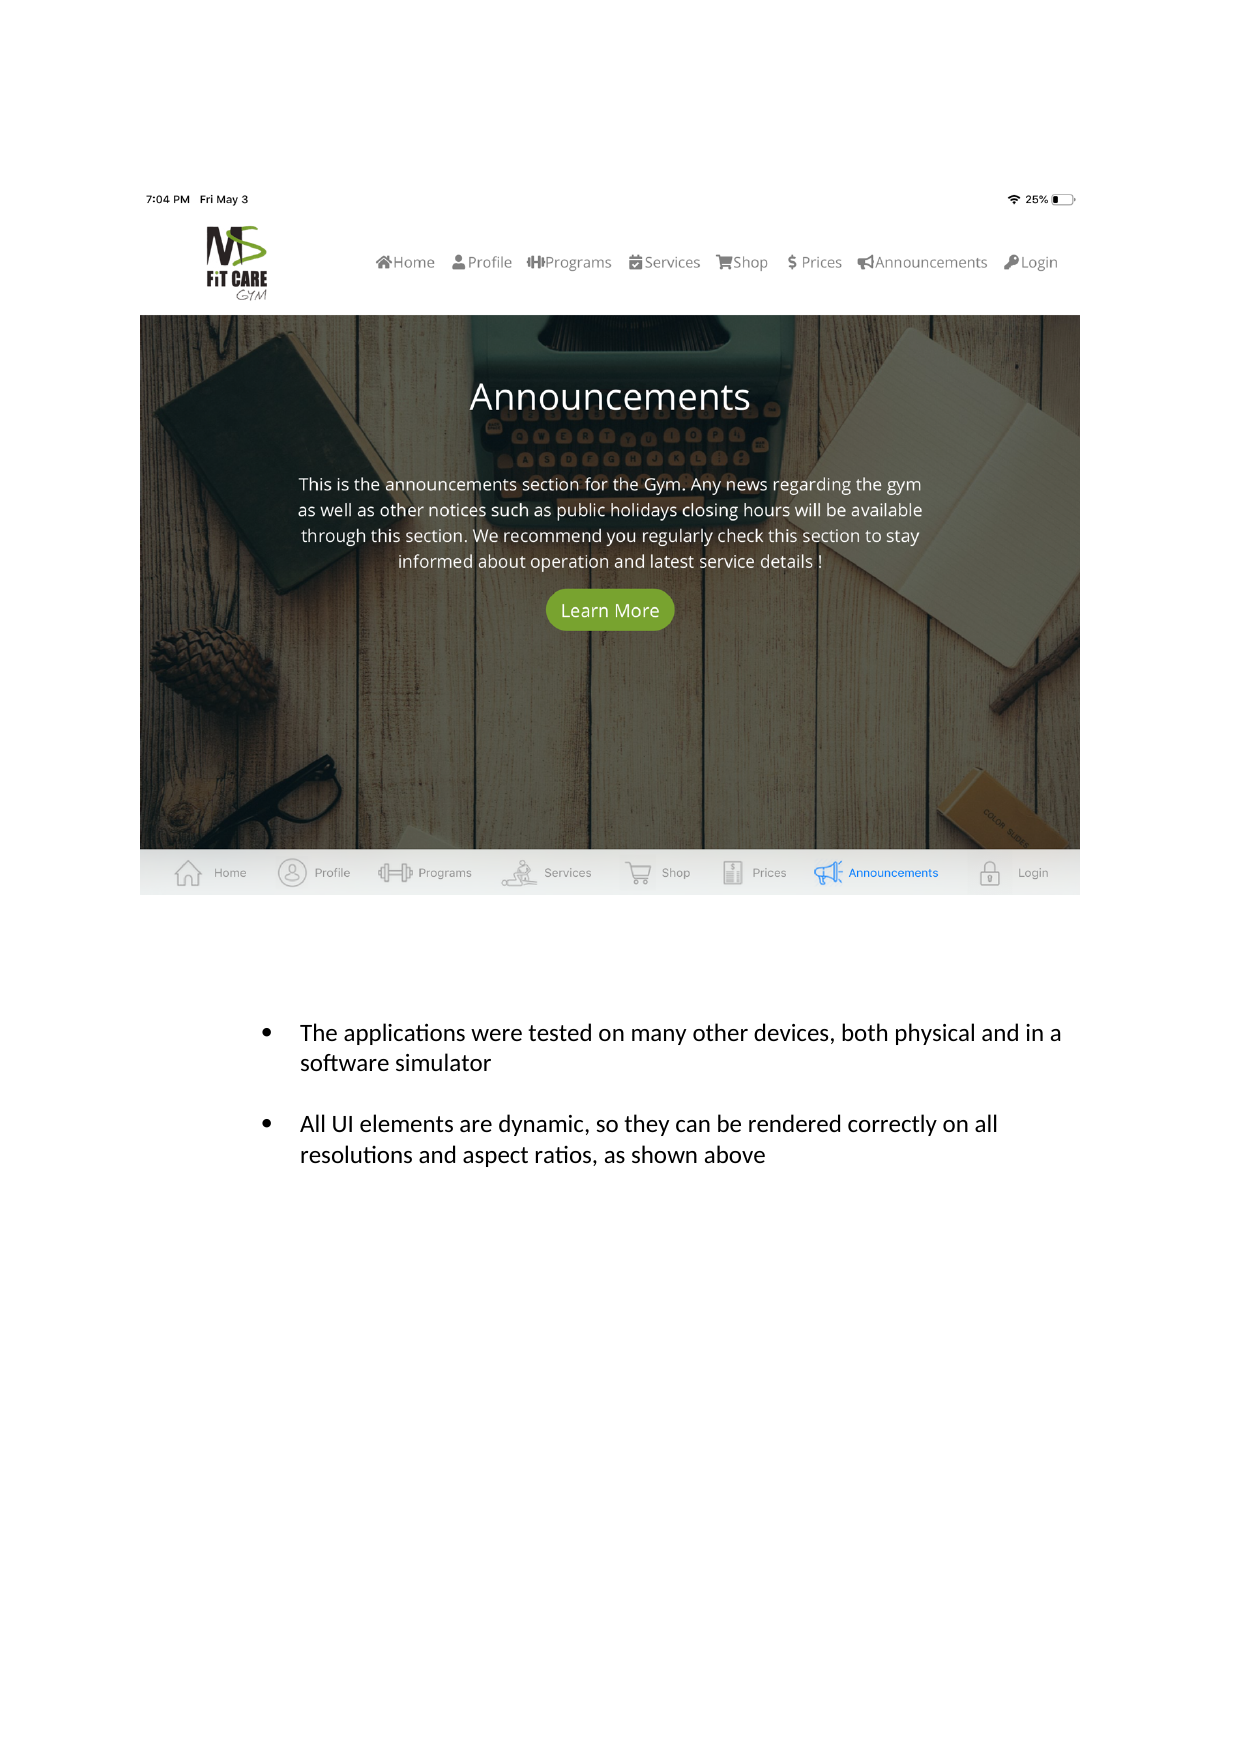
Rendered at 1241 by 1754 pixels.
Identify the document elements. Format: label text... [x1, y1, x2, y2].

list The applications were tested on many other devices, both physical and in a software simulator [262, 1017, 1090, 1078]
picture [140, 190, 1080, 895]
list All UI elements are dynamic, so they can be rendered correctly on all resolutions and aspect ratios, as shown above [262, 1109, 1090, 1170]
